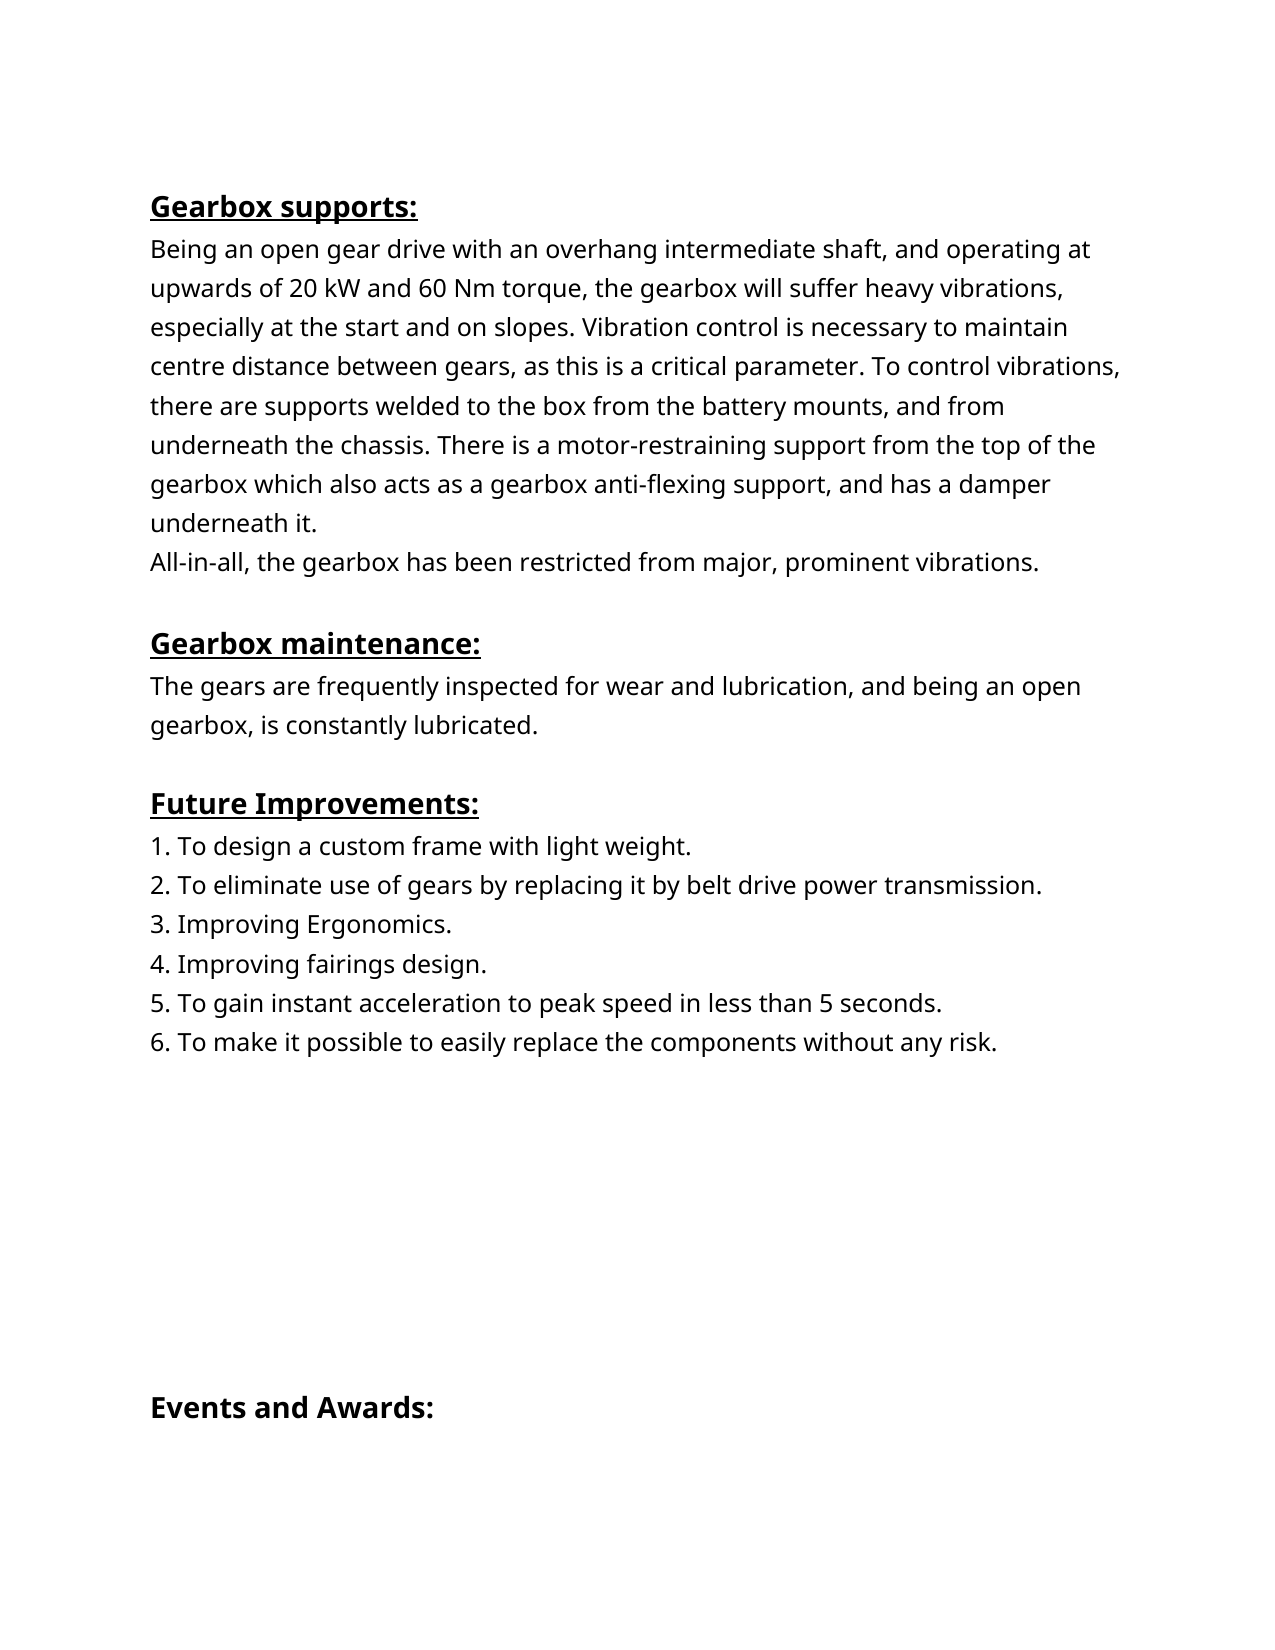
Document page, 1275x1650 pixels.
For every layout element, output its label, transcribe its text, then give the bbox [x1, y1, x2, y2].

text Events and Awards: [150, 1387, 1125, 1427]
text 6. To make it possible to easily replace the components without any risk. [150, 1024, 1125, 1059]
text 4. Improving fairings design. [150, 946, 1125, 980]
text The gears are frequently inspected for wear and lubrication, and being an open gearbox, is constantly lubricated. [150, 669, 1125, 742]
text 5. To gain instant acceleration to peak speed in less than 5 seconds. [150, 985, 1125, 1019]
text 1. To design a custom frame with light weight. [150, 829, 1125, 863]
text 3. Improving Ergonomics. [150, 907, 1125, 941]
text Being an open gear drive with an overhang intermediate shaft, and operating at upwards of 20 kW and 60 Nm torque, the gearbox will suffer heavy vibrations, especially at the start and on slopes. Vibration control is necessary to maintain centre distance between gears, as this is a critical parameter. To control vibrations, there are supports welded to the box from the battery mounts, and from underneath the chassis. There is a motor-restraining support from the top of the gearbox which also acts as a gearbox anti-flexing support, and has a damper underneath it. [150, 232, 1125, 540]
text All-in-all, the gearbox has been restricted from major, prominent vibrations. [150, 545, 1125, 579]
text Gearbox supports: [150, 186, 1125, 226]
text Gearbox maintenance: [150, 623, 1125, 663]
text 2. To eliminate use of gears by replacing it by belt drive power transmission. [150, 868, 1125, 902]
text Future Improvements: [150, 783, 1125, 823]
